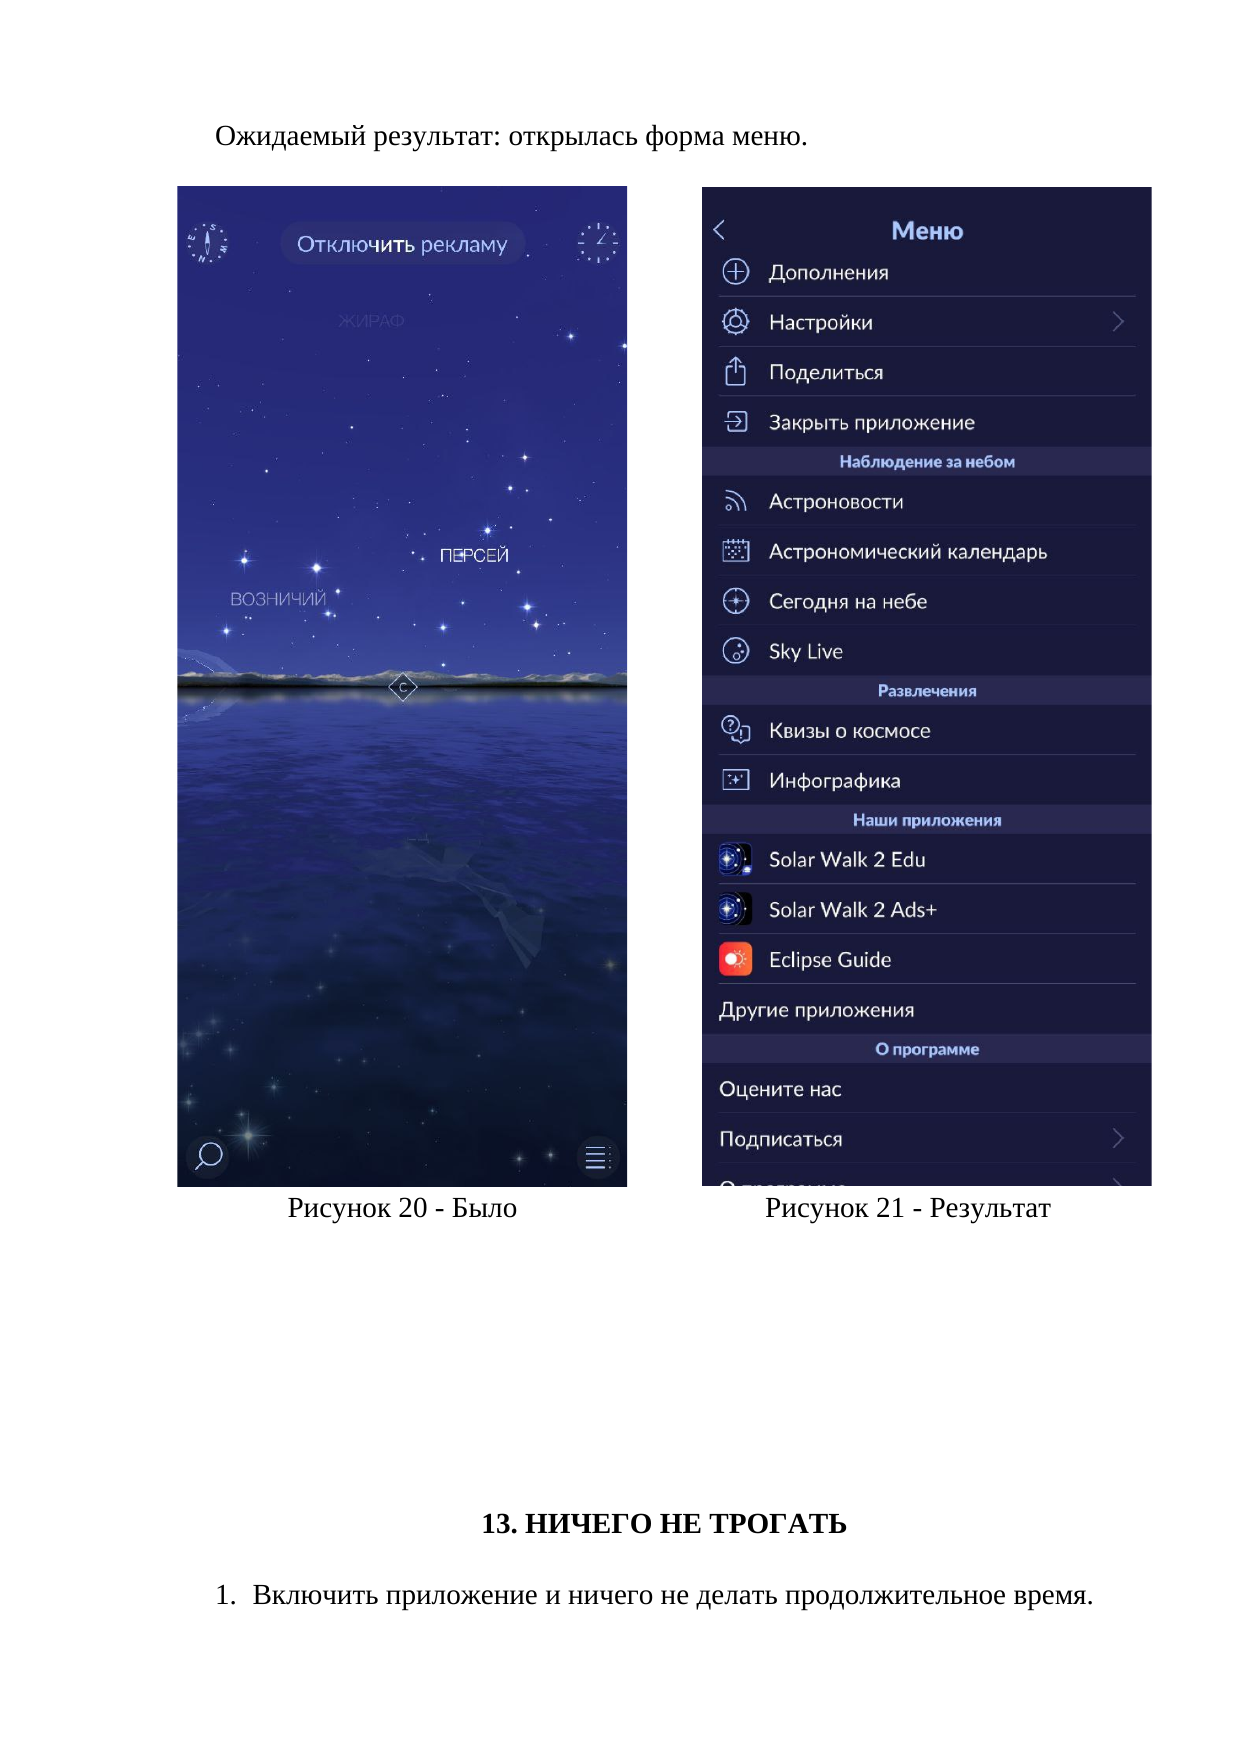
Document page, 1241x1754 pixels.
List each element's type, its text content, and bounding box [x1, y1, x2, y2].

list 13. НИЧЕГО НЕ ТРОГАТЬ [177, 1506, 1152, 1539]
picture [177, 186, 628, 1187]
text Ожидаемый результат: открылась форма меню. [215, 118, 1152, 152]
list Включить приложение и ничего не делать продолжительное время. [215, 1577, 1152, 1610]
picture [702, 187, 1152, 1186]
